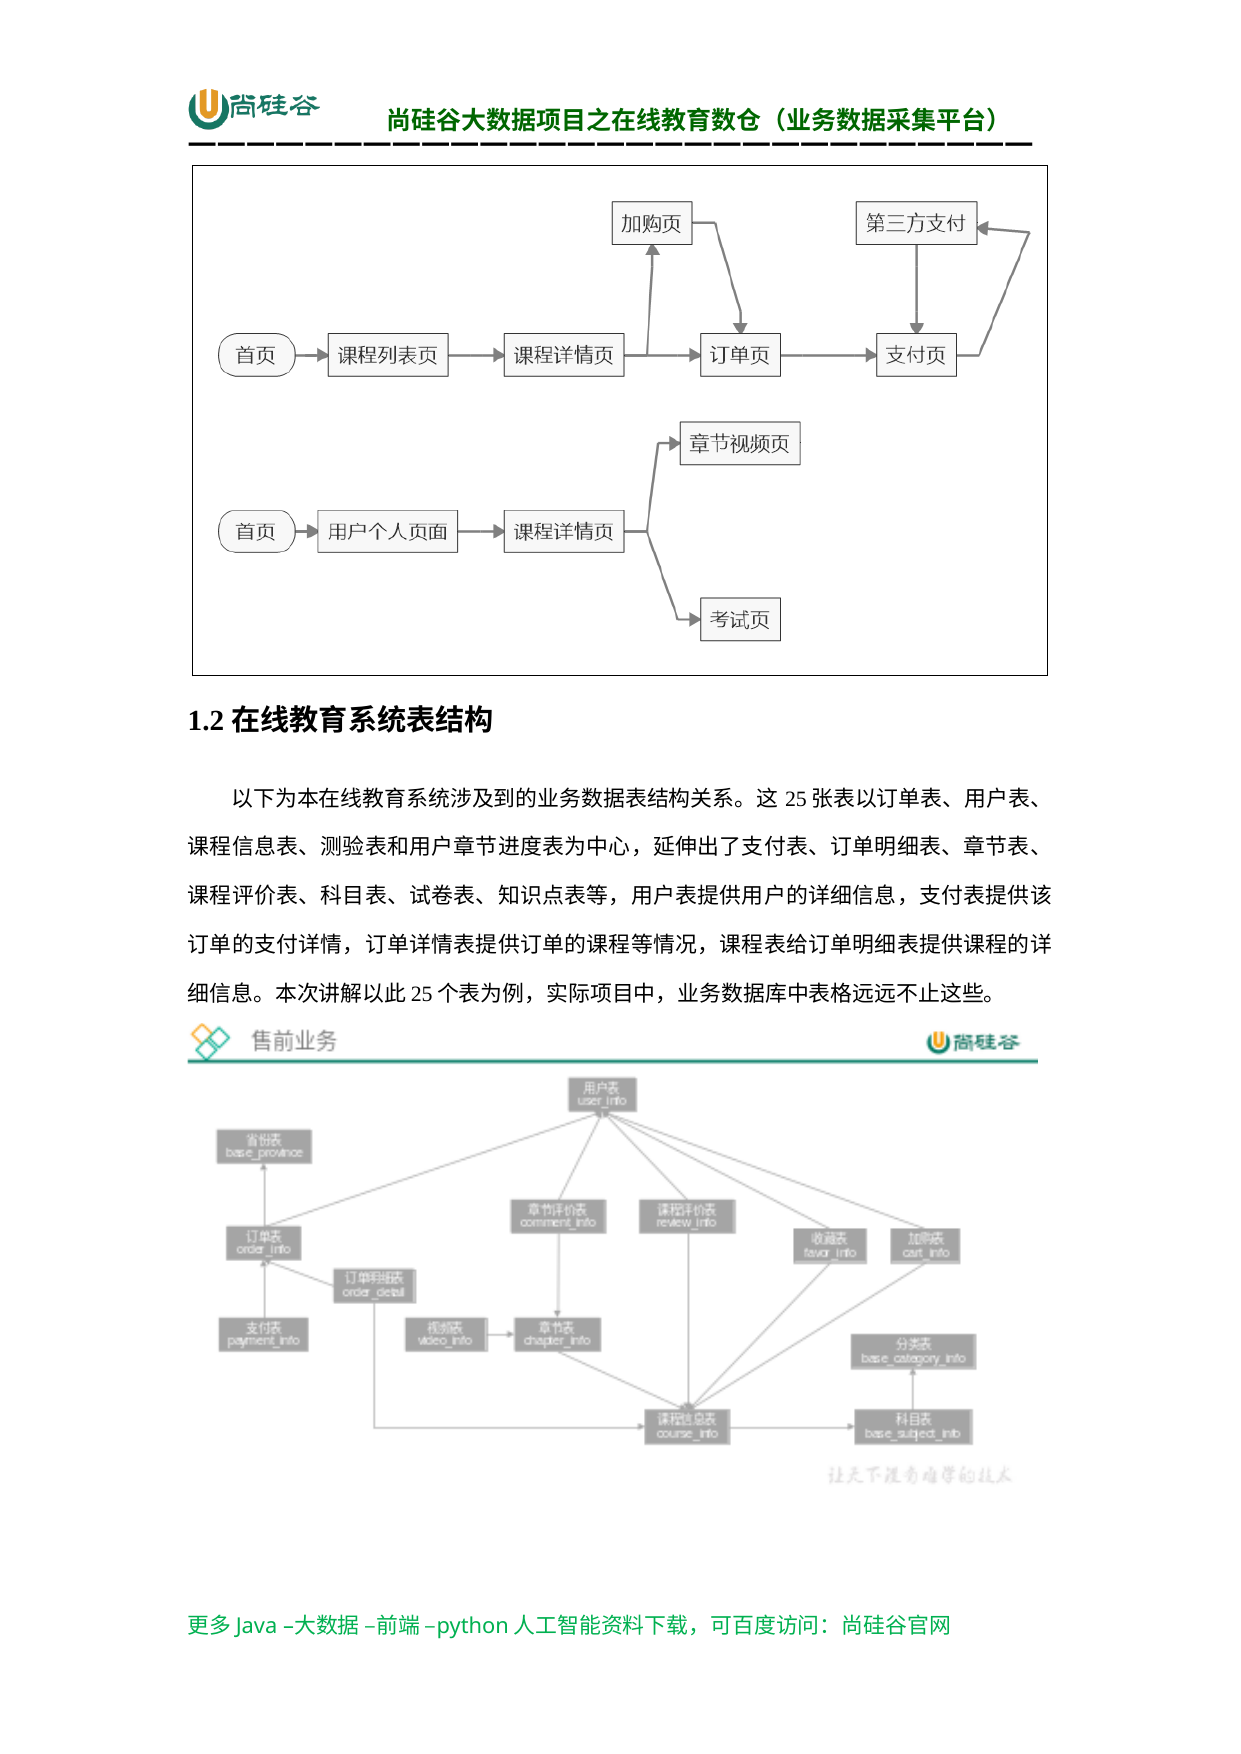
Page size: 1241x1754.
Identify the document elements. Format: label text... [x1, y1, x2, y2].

subtitle 1.2 在线教育系统表结构 [187, 685, 1053, 750]
text 以下为本在线教育系统涉及到的业务数据表结构关系。这25张表以订单表、用户表、 课程信息表、测验表和用户章节进度表为中心，延伸出了支付表、订单明细表、章节表、课程评价表、科目表、试卷表、知识点表等，用户表提供用户的详细信息，支付表提供该订单的支付详情，订单详情表提供订单的课程等情况，课程表给订单明细表提供课程的详细信息。本次讲解以此25个表为例，实际项目中，业务数据库中表格远远不止这些。 [187, 780, 1053, 1008]
picture [187, 88, 320, 130]
picture [193, 166, 1047, 675]
